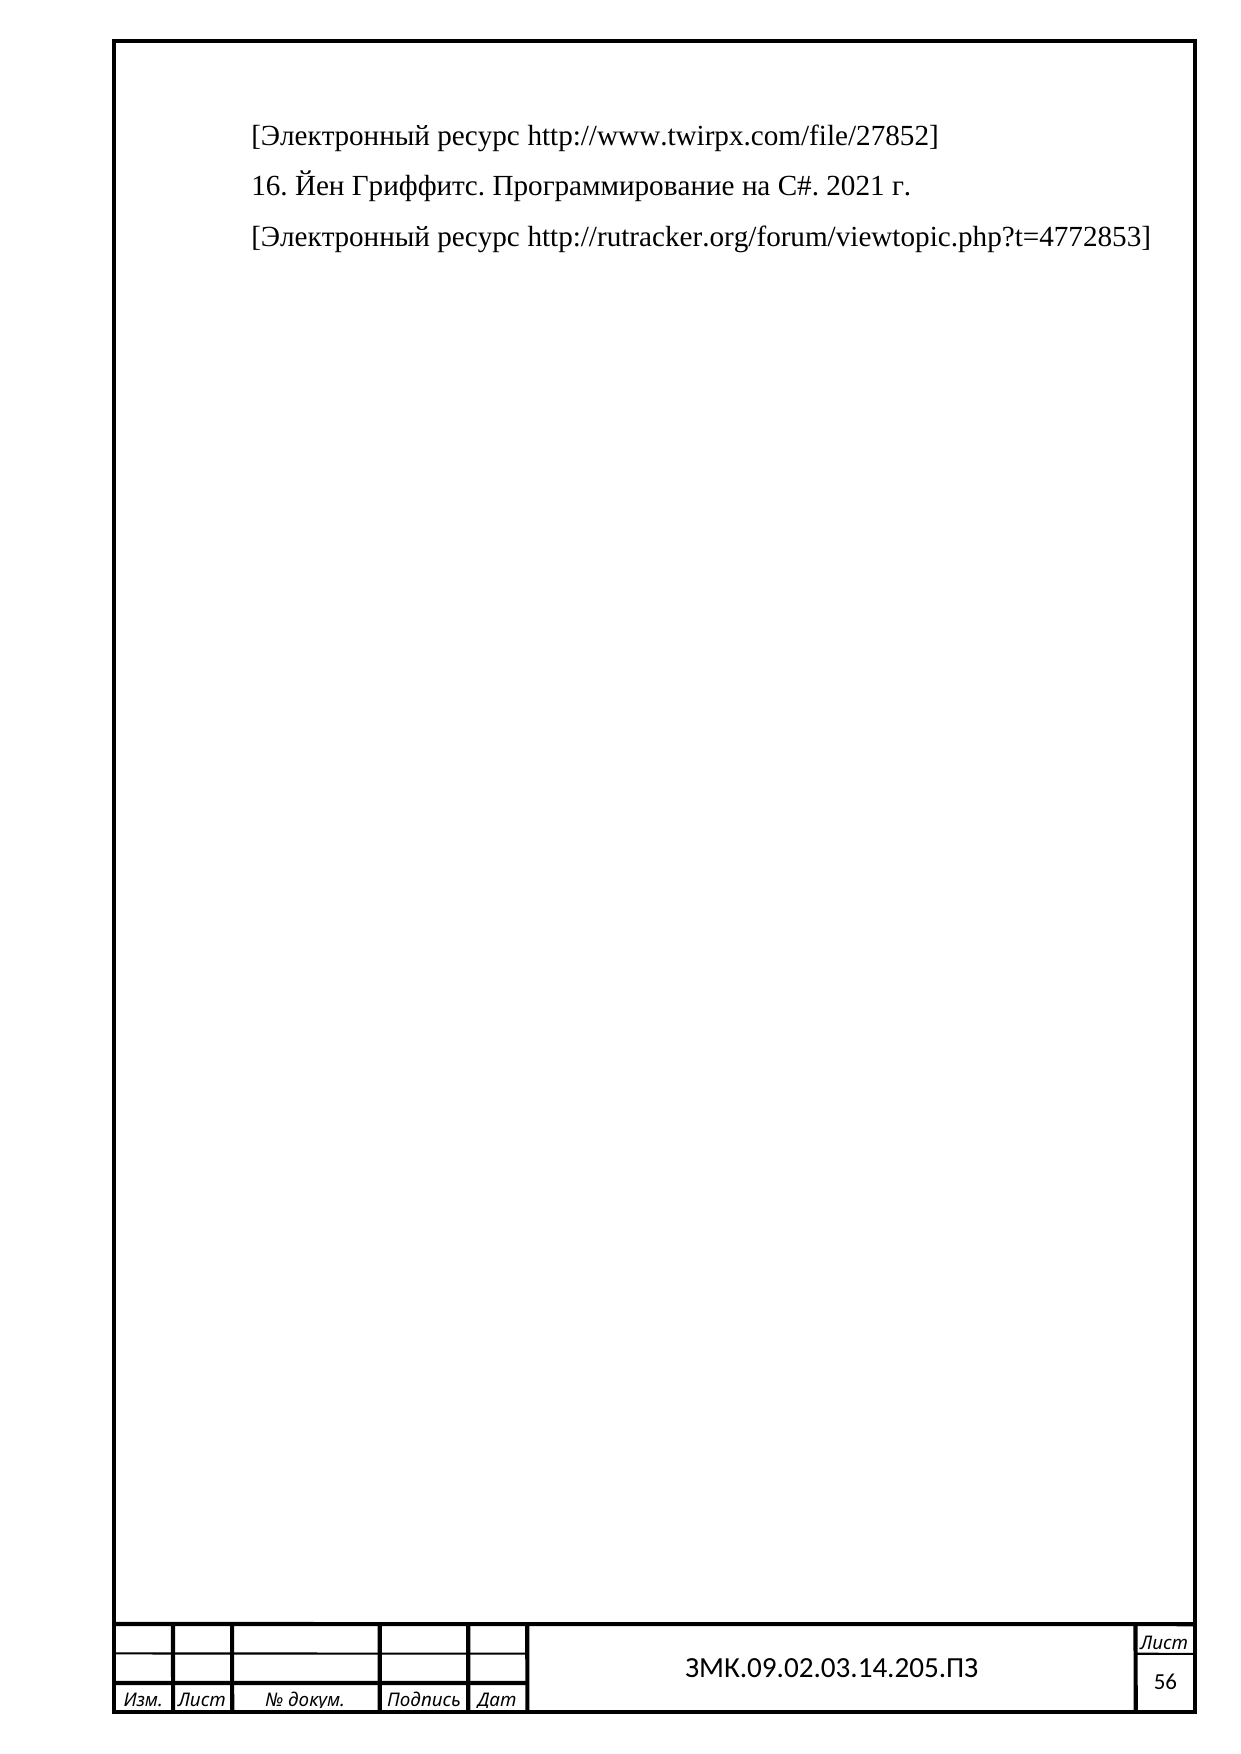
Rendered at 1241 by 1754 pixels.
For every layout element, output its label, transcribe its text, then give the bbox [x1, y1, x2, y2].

text [Электронный ресурс http://rutracker.org/forum/viewtopic.php?t=4772853] [177, 219, 1152, 252]
text 16. Йен Гриффитс. Программирование на С#. 2021 г. [177, 168, 1152, 202]
text [Электронный ресурс http://www.twirpx.com/file/27852] [177, 118, 1152, 152]
